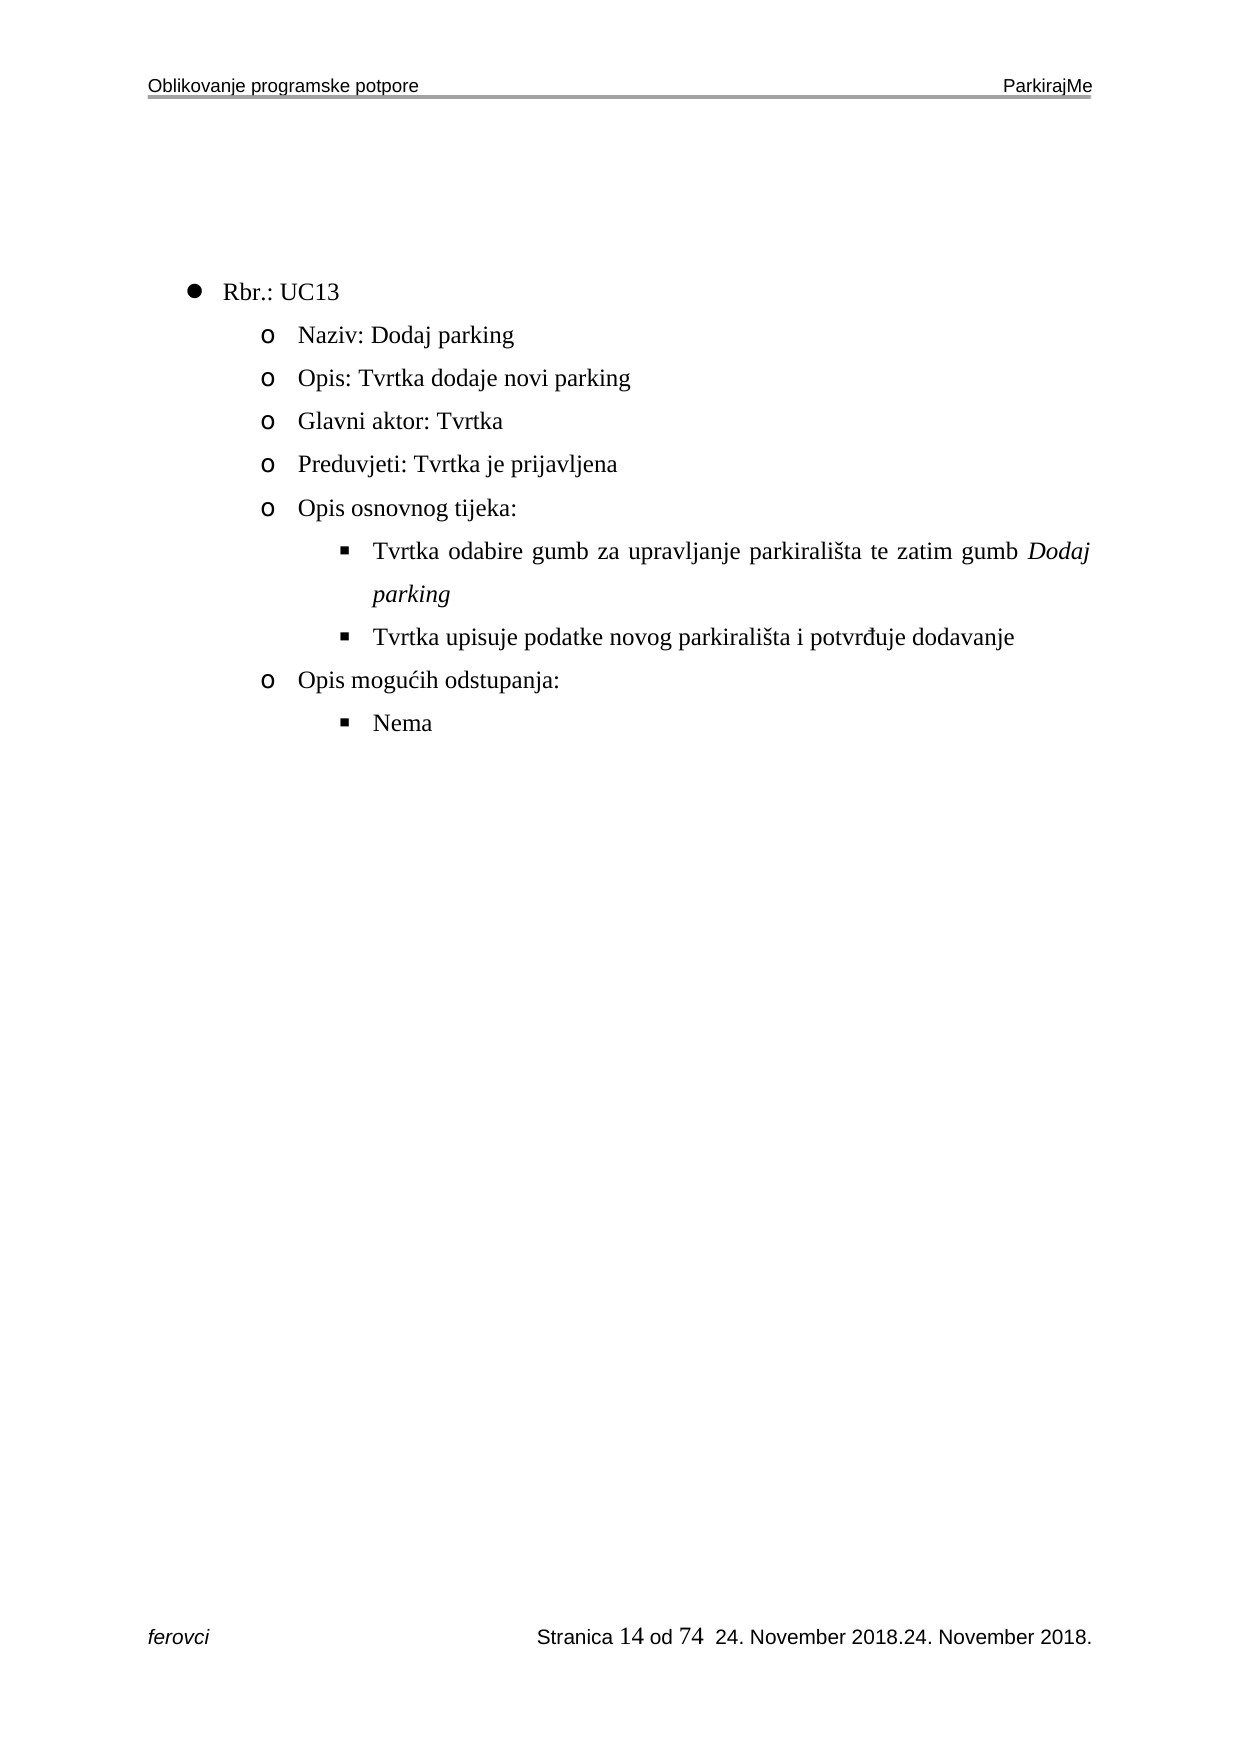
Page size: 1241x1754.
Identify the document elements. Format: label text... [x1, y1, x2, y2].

list Tvrtka odabire gumb za upravljanje parkirališta te zatim gumb Dodaj parking [335, 536, 1093, 608]
list Tvrtka upisuje podatke novog parkirališta i potvrđuje dodavanje [335, 622, 1093, 651]
list Naziv: Dodaj parking [260, 320, 1093, 349]
list Preduvjeti: Tvrtka je prijavljena [260, 449, 1093, 478]
list Glavni aktor: Tvrtka [260, 406, 1093, 435]
list Nema [335, 708, 1093, 737]
list Opis mogućih odstupanja: [260, 665, 1093, 694]
picture [147, 95, 1092, 99]
list Opis osnovnog tijeka: [260, 493, 1093, 521]
list Rbr.: UC13 [185, 277, 1093, 306]
list Opis: Tvrtka dodaje novi parking [260, 363, 1093, 392]
